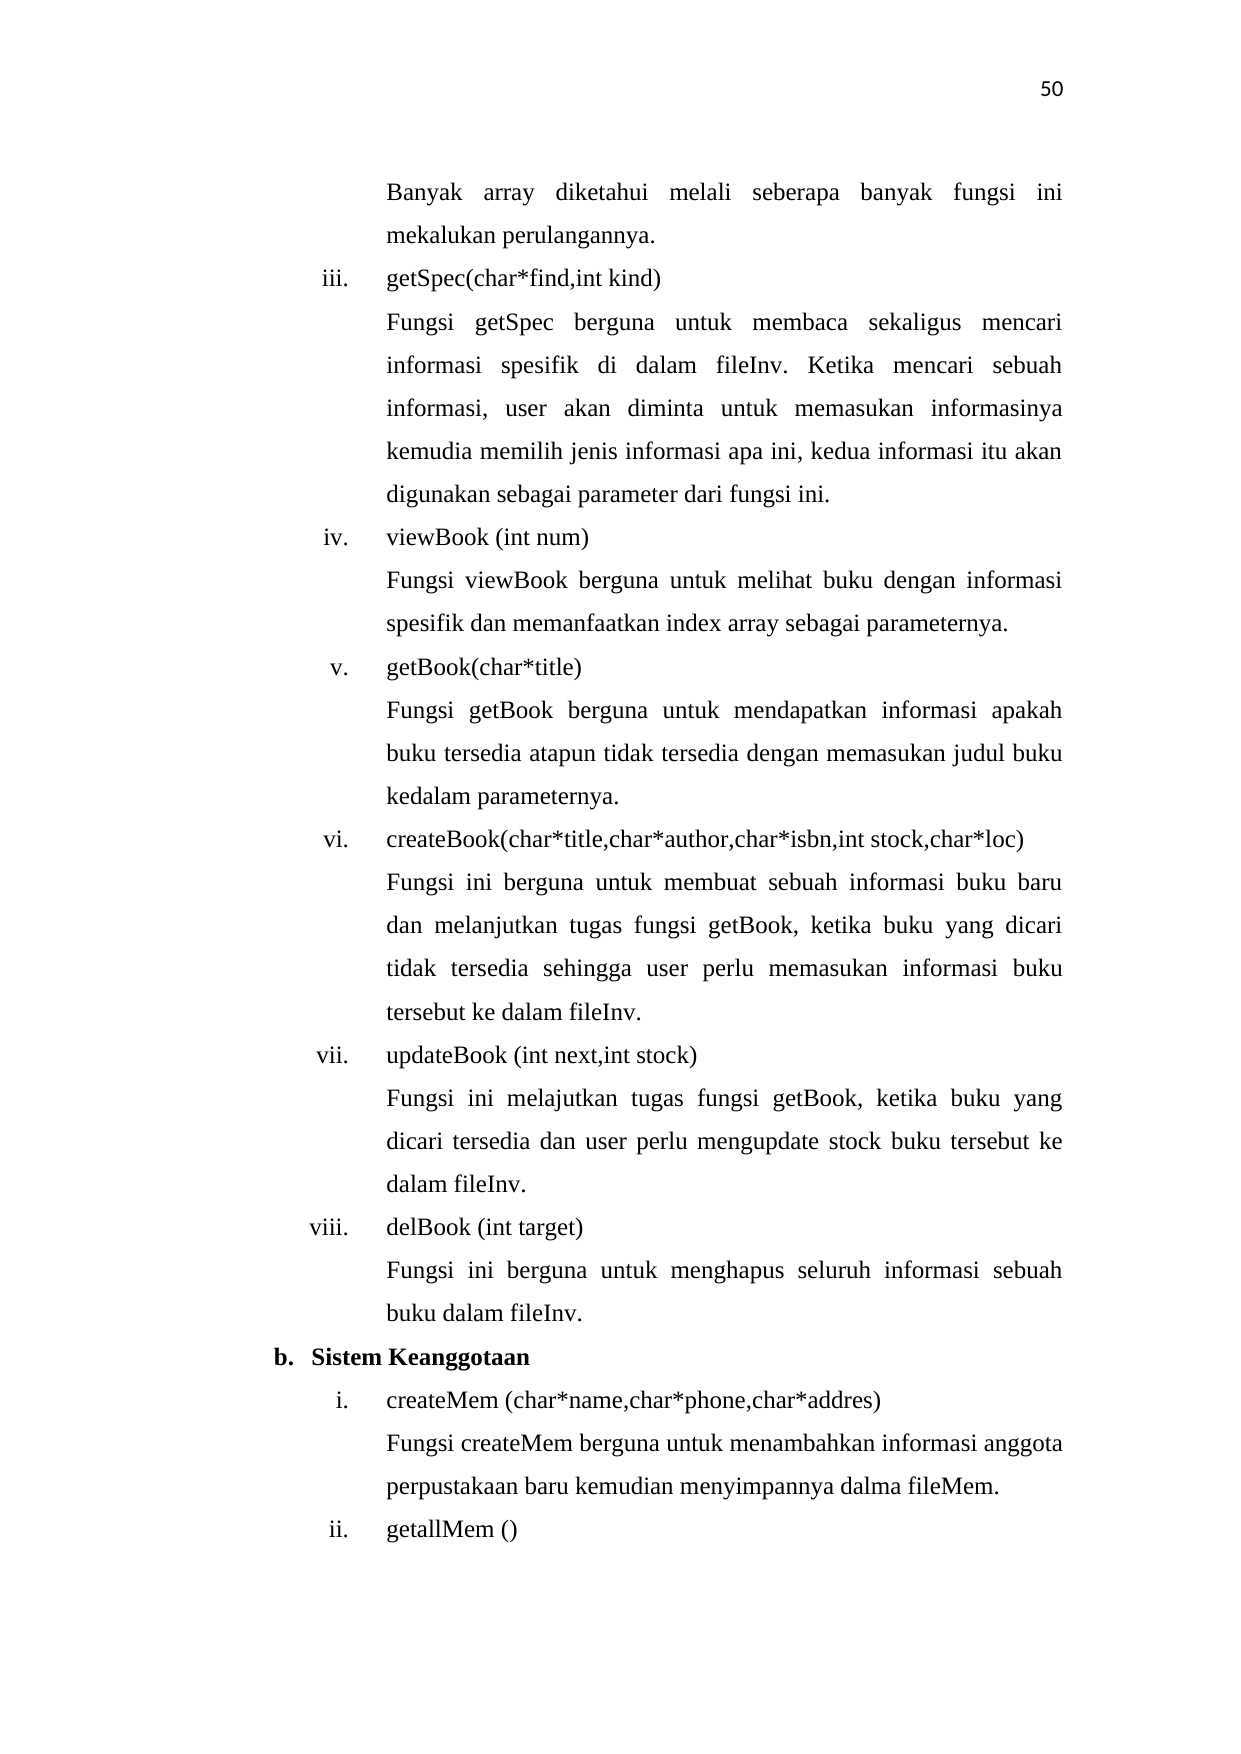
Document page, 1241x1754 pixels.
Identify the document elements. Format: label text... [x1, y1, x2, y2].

list updateBook (int next,int stock) [349, 1040, 1063, 1068]
list Fungsi createMem berguna untuk menambahkan informasi anggota perpustakaan baru kemudian menyimpannya dalma fileMem. [386, 1428, 1063, 1500]
list createBook(char*title,char*author,char*isbn,int stock,char*loc) [349, 824, 1063, 853]
list delBook (int target) [349, 1212, 1063, 1241]
list Fungsi viewBook berguna untuk melihat buku dengan informasi spesifik dan memanfaatkan index array sebagai parameternya. [386, 565, 1063, 637]
list Fungsi ini berguna untuk membuat sebuah informasi buku baru dan melanjutkan tugas fungsi getBook, ketika buku yang dicari tidak tersedia sehingga user perlu memasukan informasi buku tersebut ke dalam fileInv. [386, 867, 1063, 1025]
list Fungsi getSpec berguna untuk membaca sekaligus mencari informasi spesifik di dalam fileInv. Ketika mencari sebuah informasi, user akan diminta untuk memasukan informasinya kemudia memilih jenis informasi apa ini, kedua informasi itu akan digunakan sebagai parameter dari fungsi ini. [386, 307, 1063, 508]
list Sistem Keanggotaan [274, 1342, 1063, 1370]
list getSpec(char*find,int kind) [349, 263, 1063, 292]
list Fungsi ini melajutkan tugas fungsi getBook, ketika buku yang dicari tersedia dan user perlu mengupdate stock buku tersebut ke dalam fileInv. [386, 1083, 1063, 1198]
list viewBook (int num) [349, 522, 1063, 551]
list Fungsi getBook berguna untuk mendapatkan informasi apakah buku tersedia atapun tidak tersedia dengan memasukan judul buku kedalam parameternya. [386, 695, 1063, 810]
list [386, 177, 1063, 249]
list getBook(char*title) [349, 652, 1063, 680]
list Fungsi ini berguna untuk menghapus seluruh informasi sebuah buku dalam fileInv. [386, 1255, 1063, 1327]
list createMem (char*name,char*phone,char*addres) [349, 1385, 1063, 1413]
list getallMem () [349, 1514, 1063, 1543]
